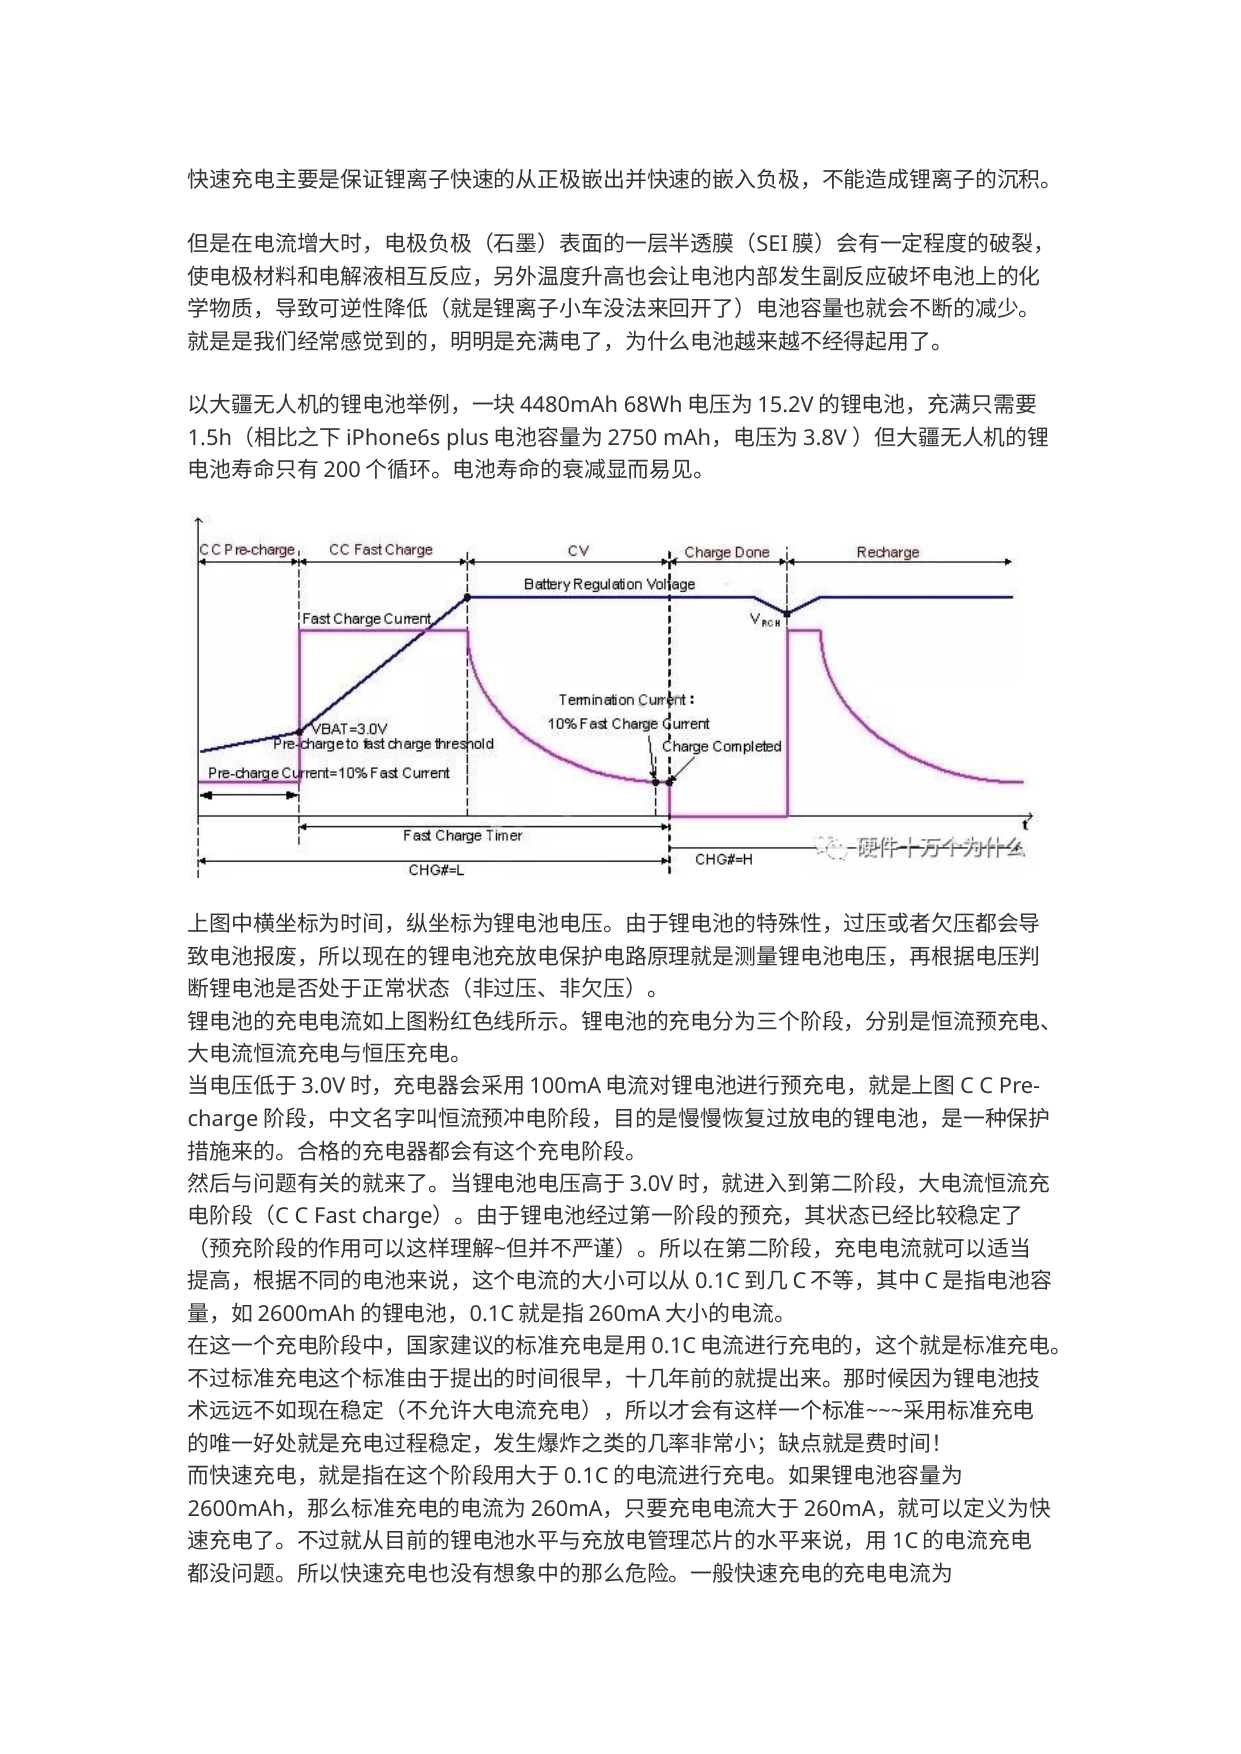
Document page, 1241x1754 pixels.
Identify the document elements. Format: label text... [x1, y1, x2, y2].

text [187, 1458, 1053, 1588]
text 以大疆无人机的锂电池举例，一块4480mAh 68Wh电压为15.2V的锂电池，充满只需要1.5h（相比之下iPhone6s plus电池容量为2750 mAh，电压为3.8V ）但大疆无人机的锂电池寿命只有200个循环。电池寿命的衰减显而易见。 [187, 387, 1053, 484]
picture [187, 515, 1053, 878]
text 当电压低于3.0V时，充电器会采用100mA电流对锂电池进行预充电，就是上图C C Pre-charge阶段，中文名字叫恒流预冲电阶段，目的是慢慢恢复过放电的锂电池，是一种保护措施来的。合格的充电器都会有这个充电阶段。 [187, 1068, 1053, 1166]
text 就是是我们经常感觉到的，明明是充满电了，为什么电池越来越不经得起用了。 [187, 323, 1053, 356]
text 但是在电流增大时，电极负极（石墨）表面的一层半透膜（SEI膜）会有一定程度的破裂，使电极材料和电解液相互反应，另外温度升高也会让电池内部发生副反应破坏电池上的化学物质，导致可逆性降低（就是锂离子小车没法来回开了）电池容量也就会不断的减少。 [187, 226, 1053, 323]
text 锂电池的充电电流如上图粉红色线所示。锂电池的充电分为三个阶段，分别是恒流预充电、大电流恒流充电与恒压充电。 [187, 1003, 1053, 1068]
text 然后与问题有关的就来了。当锂电池电压高于3.0V时，就进入到第二阶段，大电流恒流充电阶段（C C Fast charge）。由于锂电池经过第一阶段的预充，其状态已经比较稳定了（预充阶段的作用可以这样理解~但并不严谨）。所以在第二阶段，充电电流就可以适当提高，根据不同的电池来说，这个电流的大小可以从0.1C到几C不等，其中C是指电池容量，如2600mAh的锂电池，0.1C就是指260mA大小的电流。 [187, 1166, 1053, 1328]
text 上图中横坐标为时间，纵坐标为锂电池电压。由于锂电池的特殊性，过压或者欠压都会导致电池报废，所以现在的锂电池充放电保护电路原理就是测量锂电池电压，再根据电压判断锂电池是否处于正常状态（非过压、非欠压）。 [187, 906, 1053, 1003]
text 在这一个充电阶段中，国家建议的标准充电是用0.1C电流进行充电的，这个就是标准充电。不过标准充电这个标准由于提出的时间很早，十几年前的就提出来。那时候因为锂电池技术远远不如现在稳定（不允许大电流充电），所以才会有这样一个标准~~~采用标准充电的唯一好处就是充电过程稳定，发生爆炸之类的几率非常小；缺点就是费时间！ [187, 1328, 1053, 1458]
